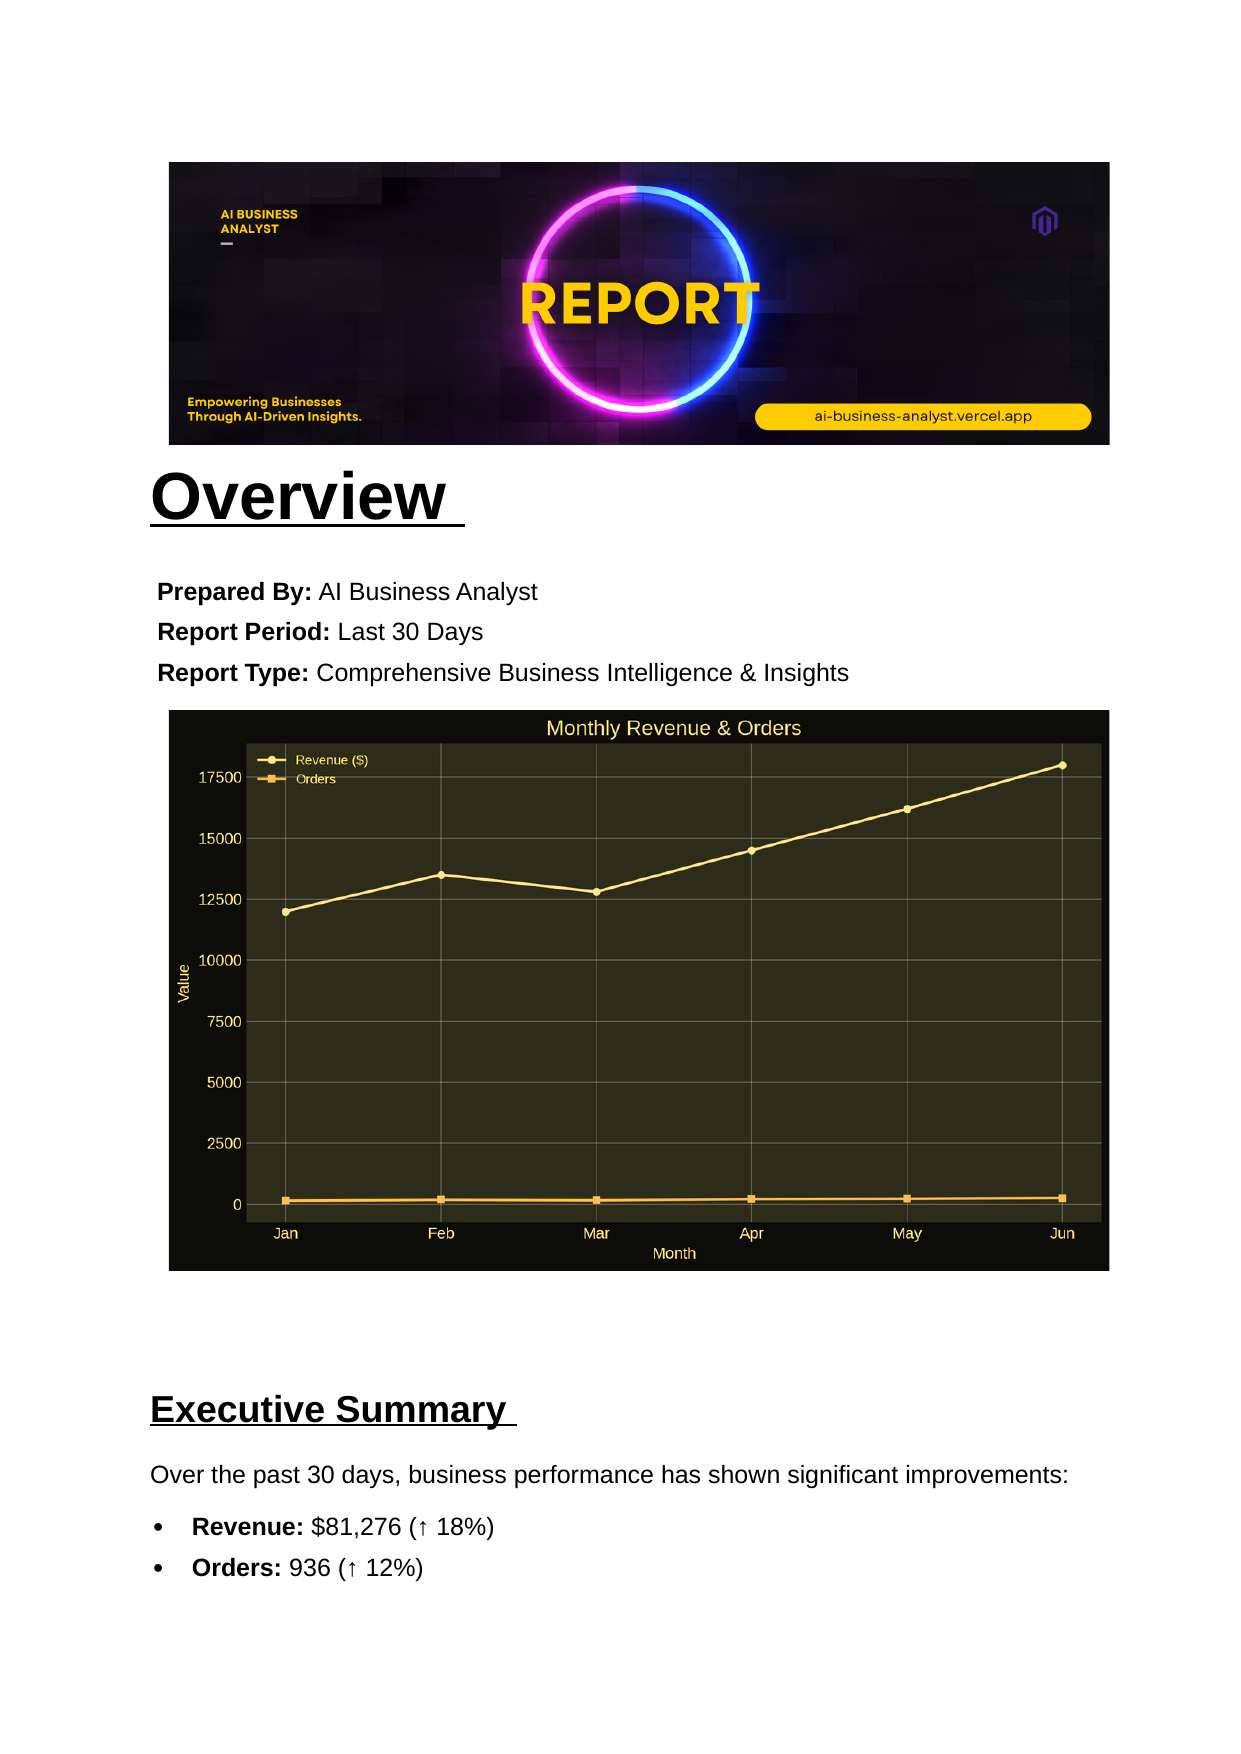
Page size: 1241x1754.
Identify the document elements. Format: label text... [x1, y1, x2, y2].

text Over the past 30 days, business performance has shown significant improvements: [150, 1477, 1090, 1505]
list Orders: 936 (↑ 12%) [154, 1569, 1090, 1598]
text Overview [150, 457, 1090, 534]
text Prepared By: AI Business Analyst Report Period: Last 30 Days Report Type: Comprehensive Business Intelligence & Insights [150, 577, 1090, 686]
text Executive Summary [150, 1404, 1090, 1447]
picture [168, 710, 1110, 1271]
list Revenue: $81,276 (↑ 18%) [154, 1529, 1090, 1558]
picture [168, 162, 1110, 445]
